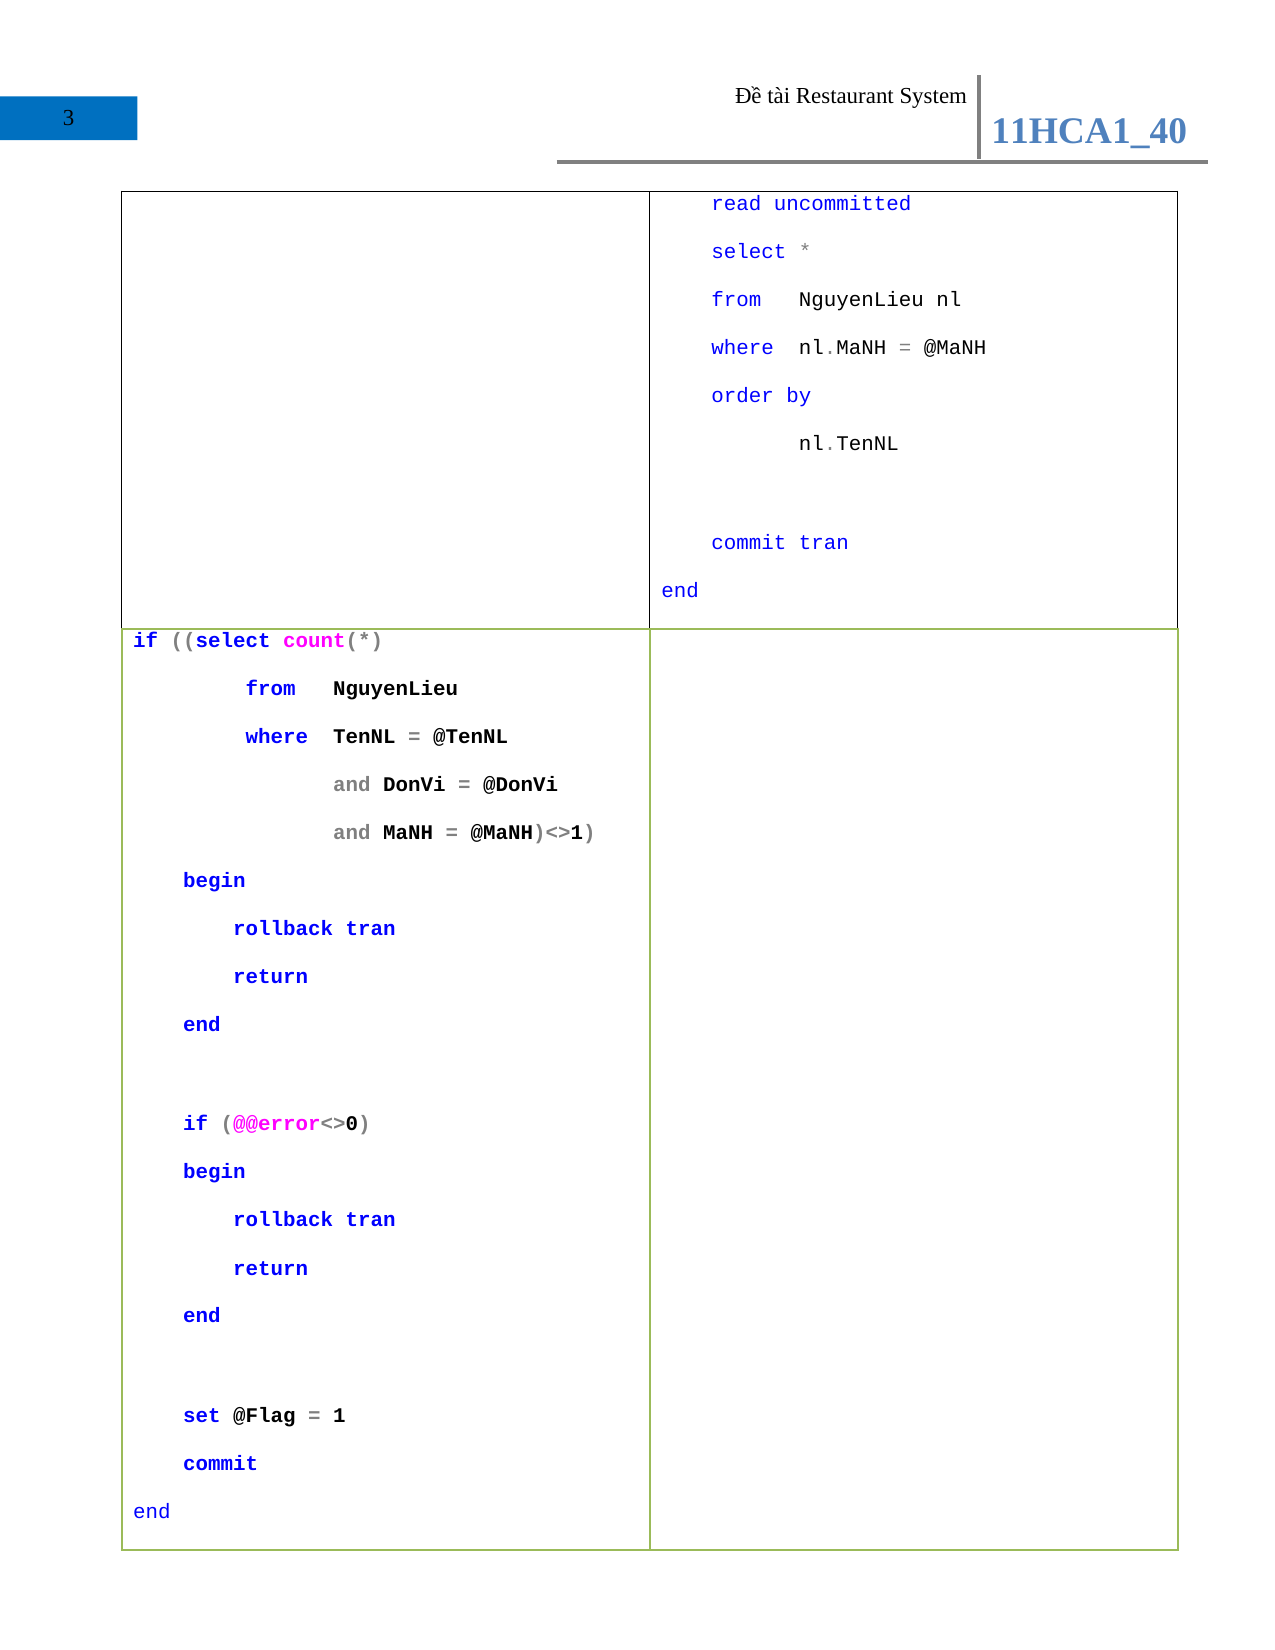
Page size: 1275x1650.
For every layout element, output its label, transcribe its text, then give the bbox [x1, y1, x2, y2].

table_cell [651, 630, 1177, 1549]
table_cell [650, 192, 1177, 628]
table_cell [122, 192, 649, 628]
table_cell if ((select count(*) from NguyenLieu where TenNL = @TenNL and DonVi = @DonVi and MaNH = @MaNH)<>1) begin rollback tran return end if (@@error<>0) begin rollback tran return end set @Flag = 1 commit end [123, 630, 649, 1549]
